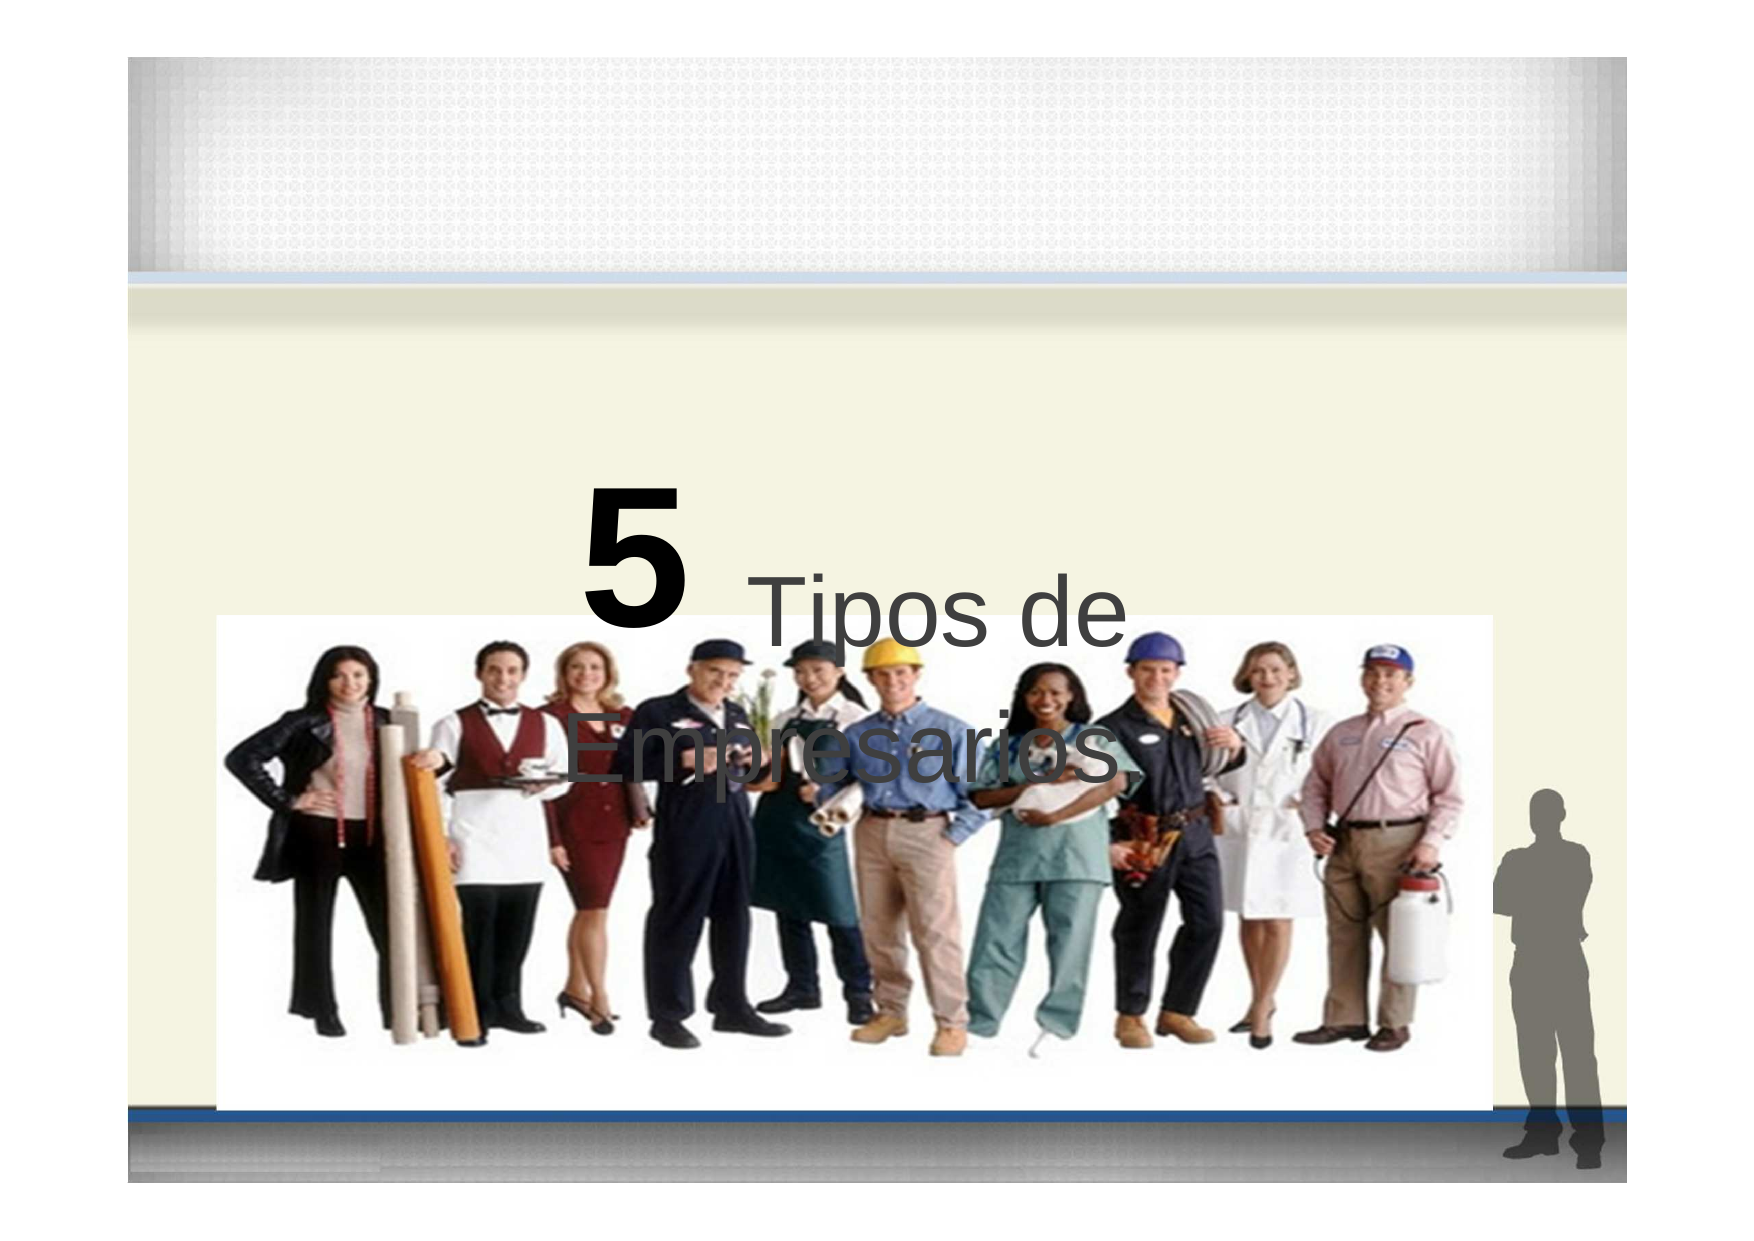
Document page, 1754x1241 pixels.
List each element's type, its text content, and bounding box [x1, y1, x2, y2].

subtitle 5 Tipos de Empresarios. [286, 438, 1424, 804]
picture [127, 57, 1627, 1183]
